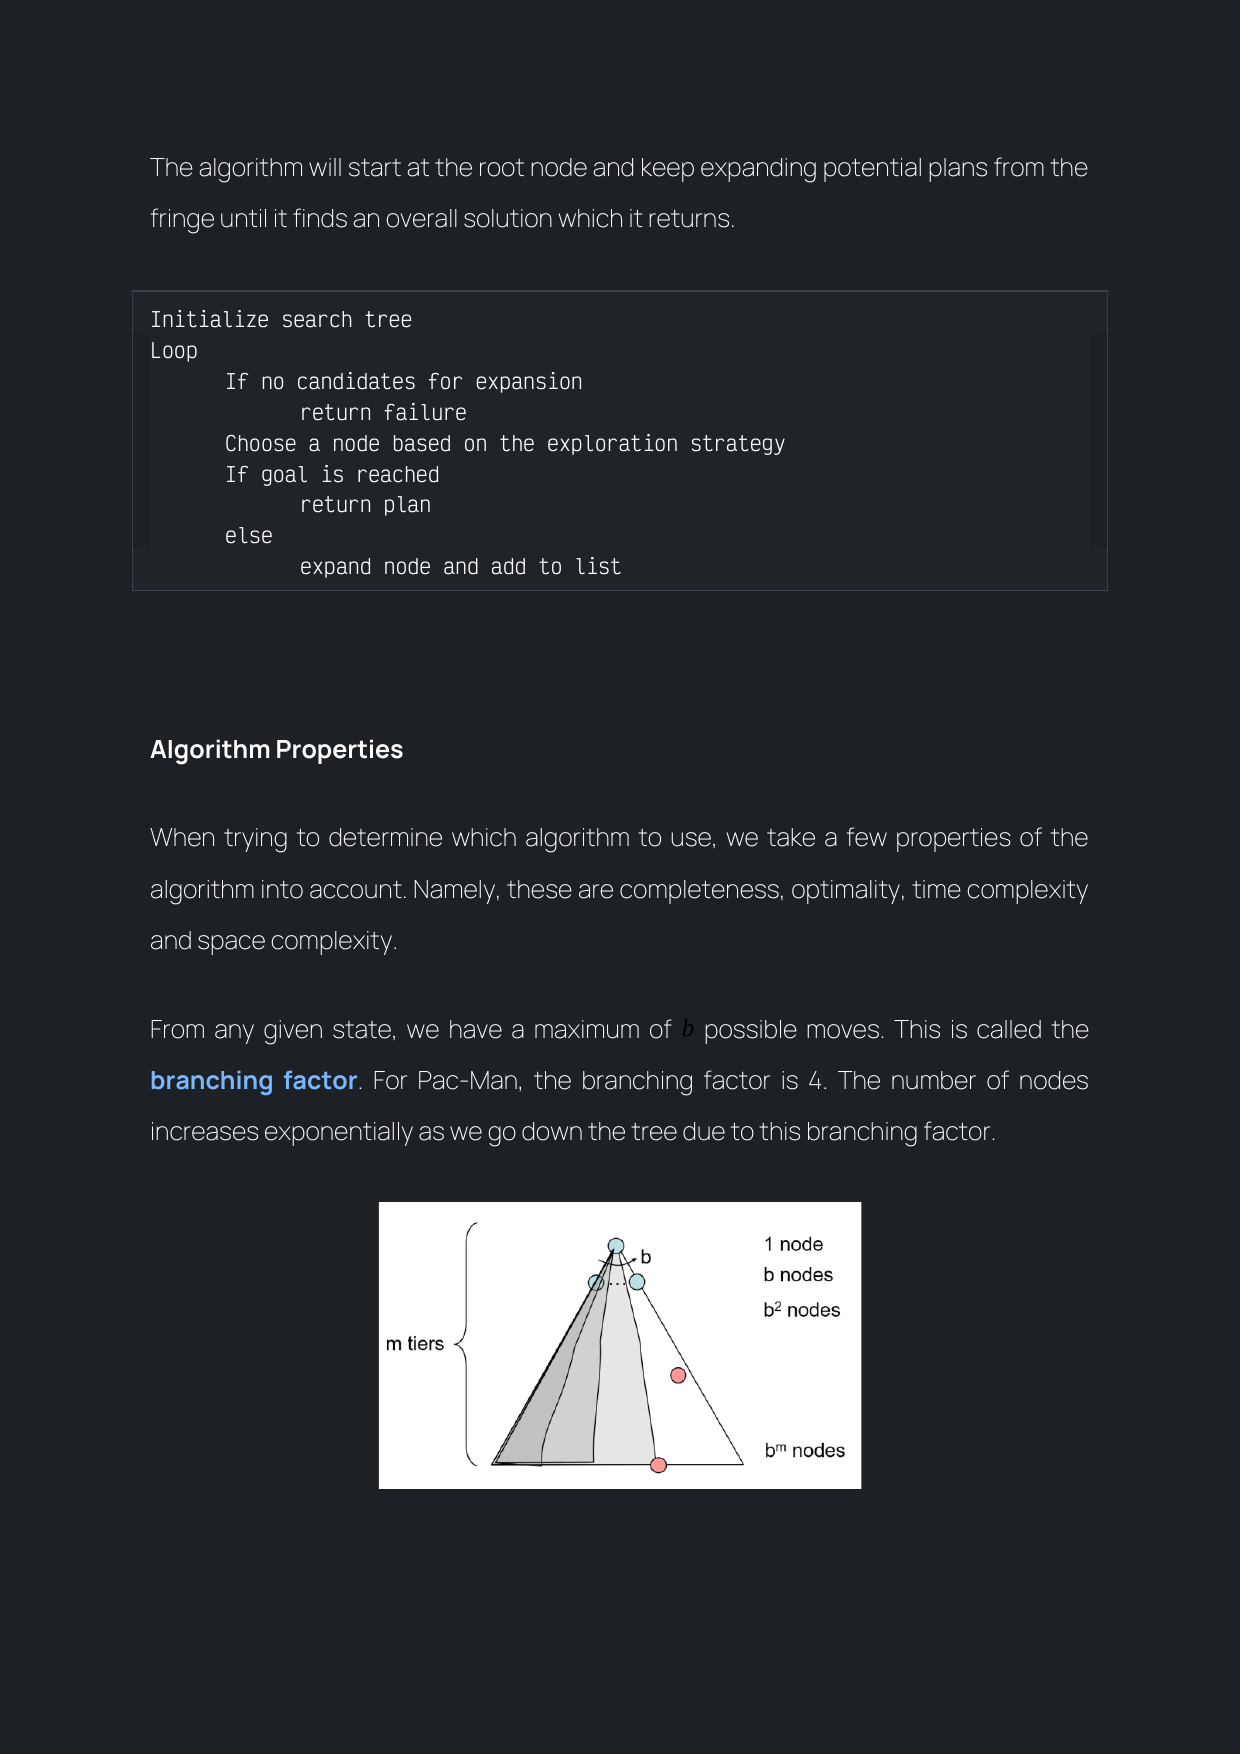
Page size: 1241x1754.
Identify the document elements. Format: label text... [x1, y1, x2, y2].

text Choose a node based on the exploration strategy [150, 425, 1090, 456]
picture [378, 1202, 862, 1489]
text If goal is reached [150, 456, 1090, 487]
text expand node and add to list [133, 537, 1107, 590]
text return failure [150, 394, 1090, 425]
subtitle Algorithm Properties [150, 731, 1090, 766]
text Loop [150, 333, 1090, 364]
text else [150, 518, 1090, 537]
text The algorithm will start at the root node and keep expanding potential plans from the fringe until it finds an overall solution which it returns. [150, 150, 1090, 235]
text return plan [150, 487, 1090, 518]
text From any given state, we have a maximum of possible moves. This is called the branching factor. For Pac-Man, the branching factor is 4. The number of nodes increases exponentially as we go down the tree due to this branching factor. [150, 1011, 1090, 1148]
text When trying to determine which algorithm to use, we take a few properties of the algorithm into account. Namely, these are completeness, optimality, time complexity and space complexity. [150, 820, 1090, 957]
text Initialize search tree [133, 292, 1107, 333]
text If no candidates for expansion [150, 364, 1090, 394]
